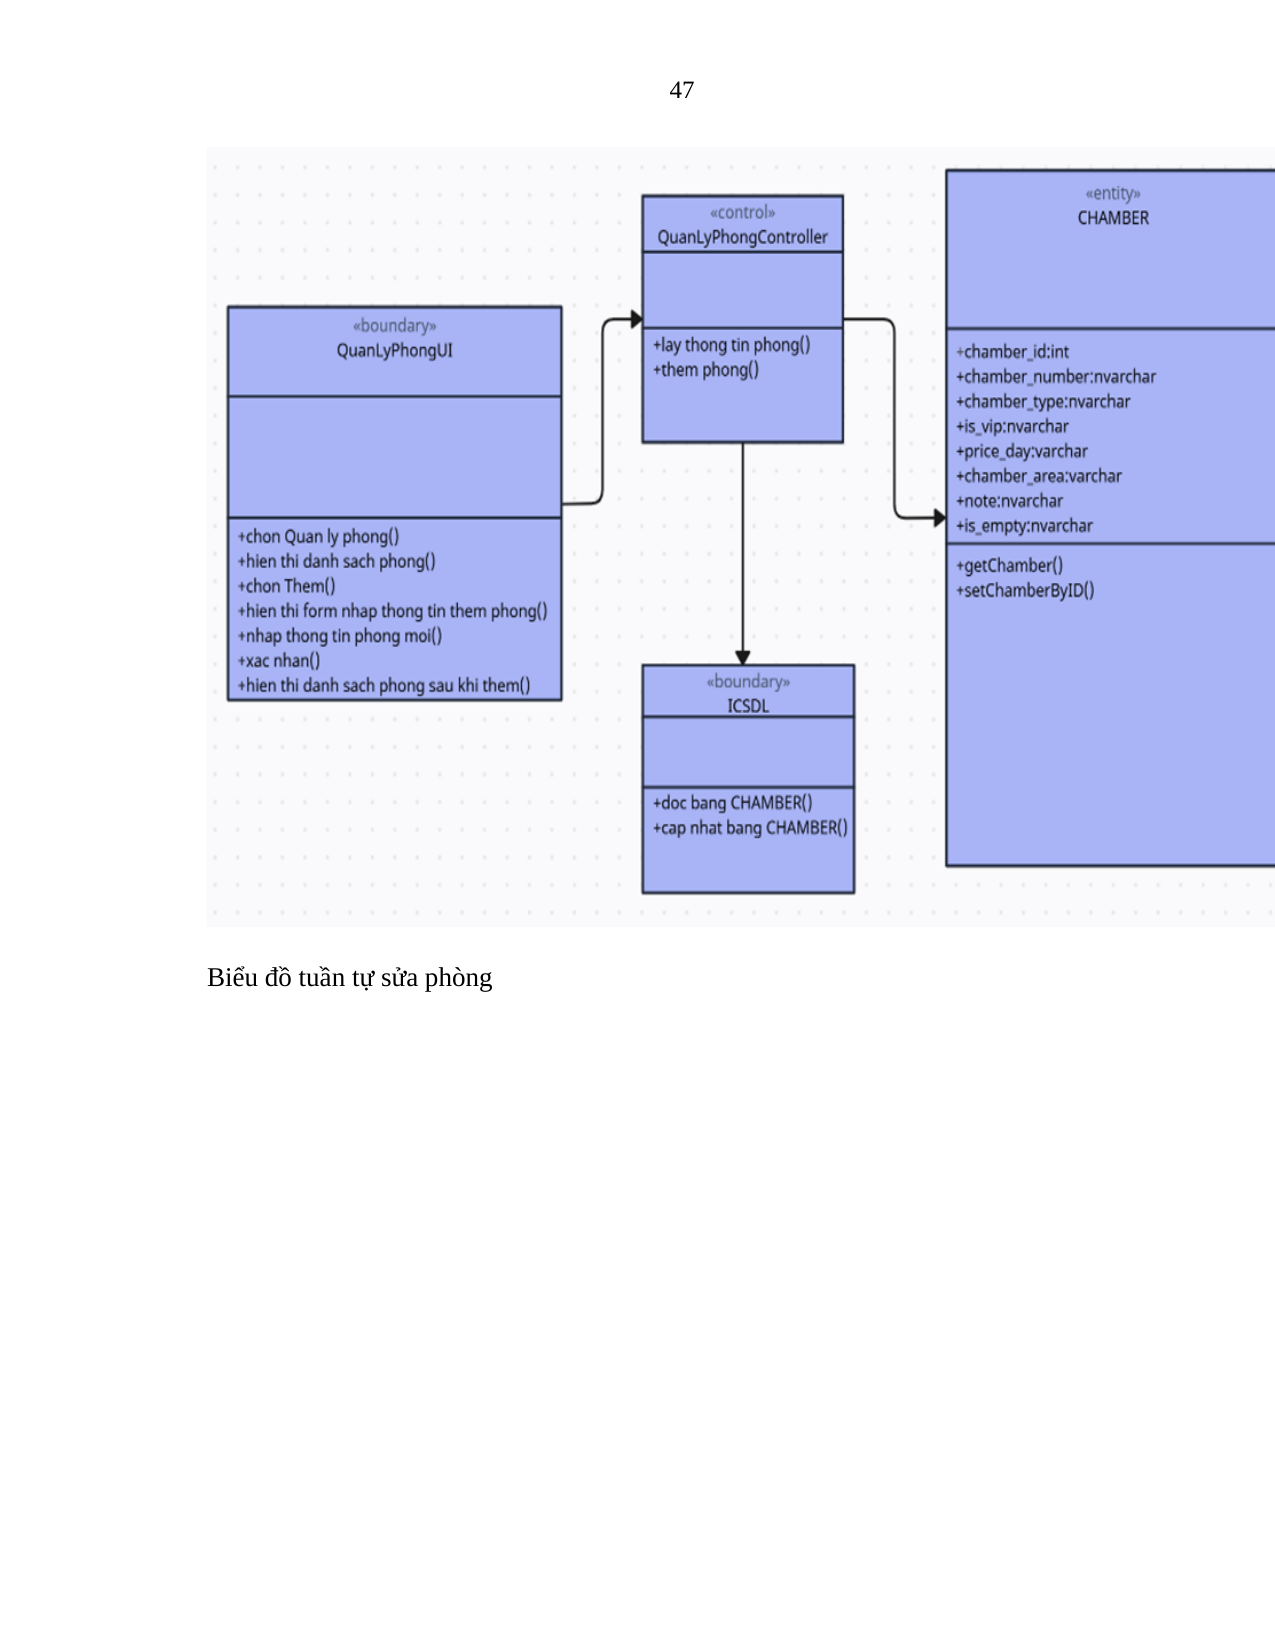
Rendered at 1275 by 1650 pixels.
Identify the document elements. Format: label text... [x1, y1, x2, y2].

text Biểu đồ tuần tự sửa phòng [207, 961, 1157, 992]
picture [206, 147, 1275, 927]
